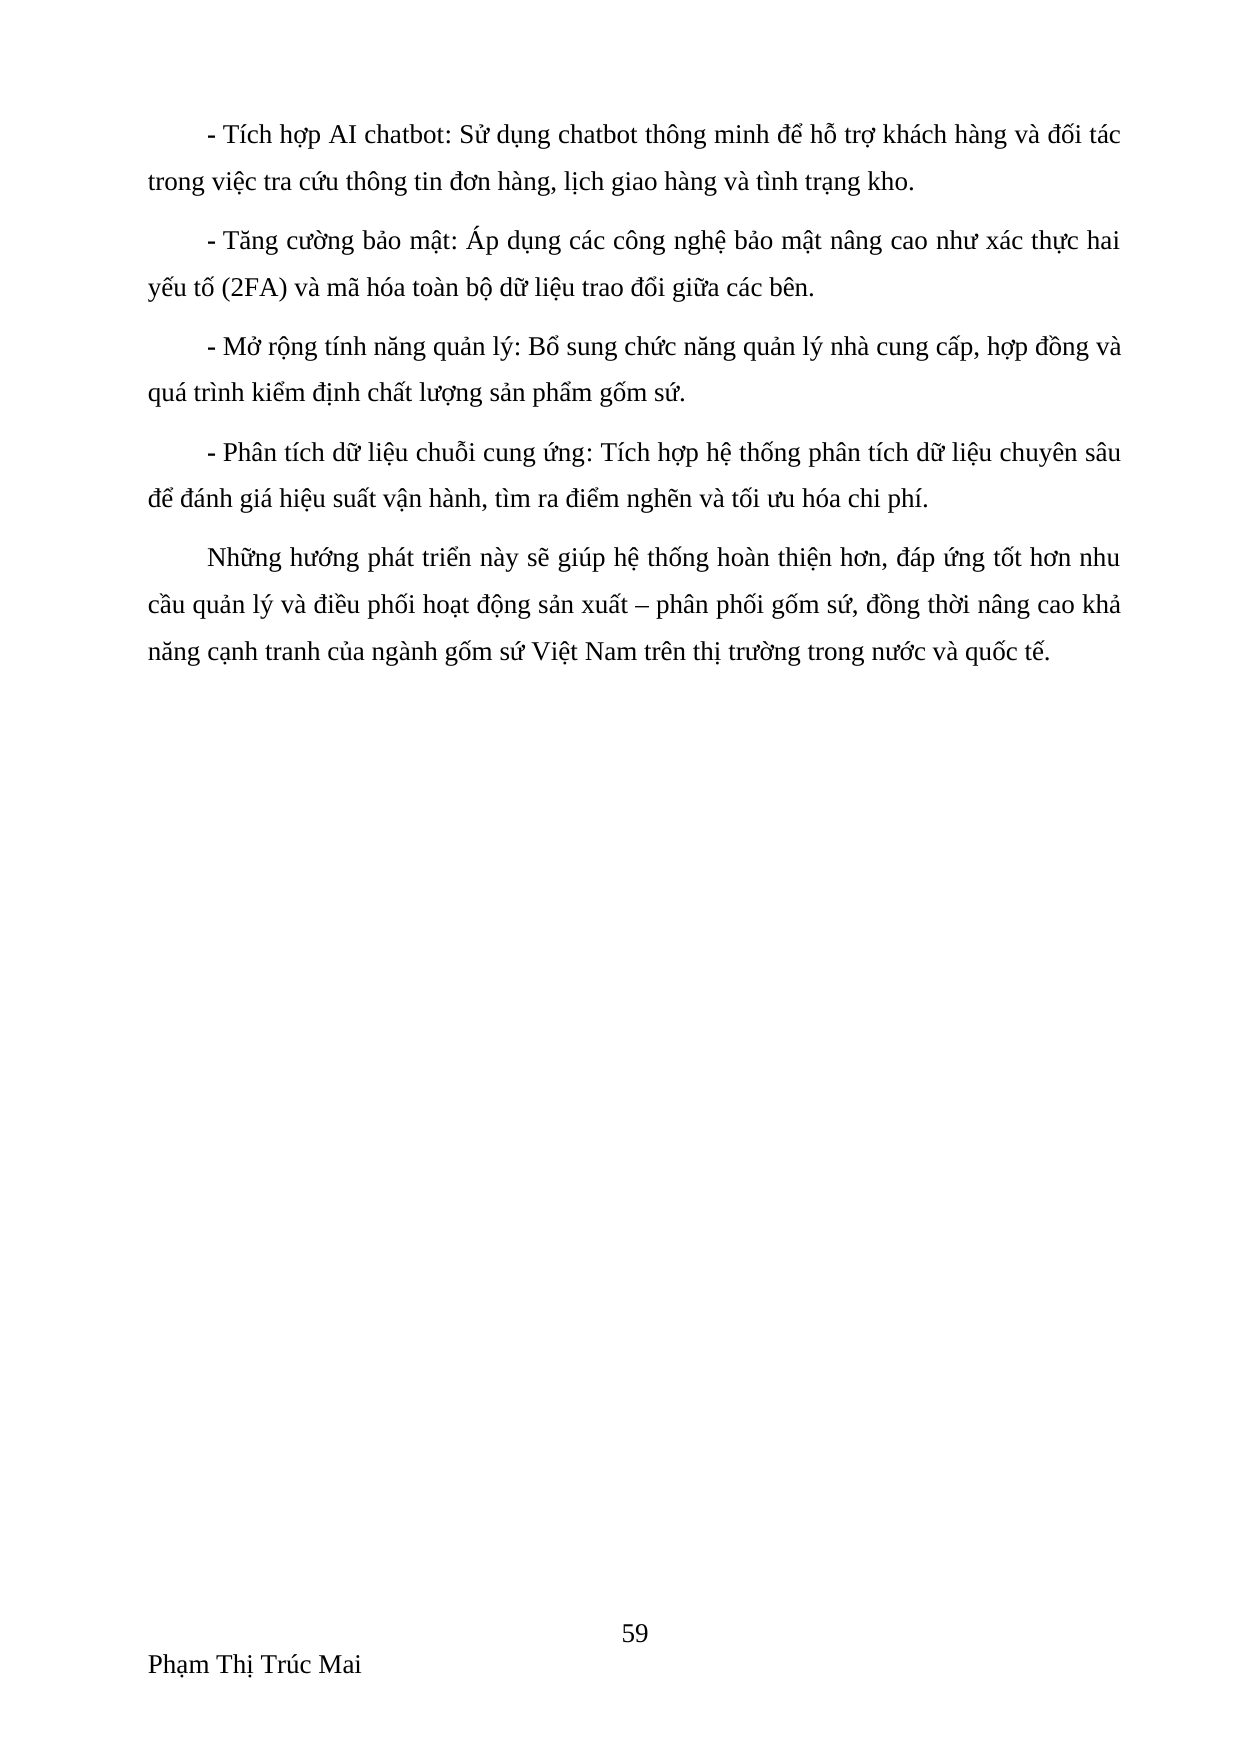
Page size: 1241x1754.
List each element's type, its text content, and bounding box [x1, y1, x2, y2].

list Tăng cường bảo mật: Áp dụng các công nghệ bảo mật nâng cao như xác thực hai yếu tố (2FA) và mã hóa toàn bộ dữ liệu trao đổi giữa các bên. [148, 224, 1122, 302]
text Những hướng phát triển này sẽ giúp hệ thống hoàn thiện hơn, đáp ứng tốt hơn nhu cầu quản lý và điều phối hoạt động sản xuất – phân phối gốm sứ, đồng thời nâng cao khả năng cạnh tranh của ngành gốm sứ Việt Nam trên thị trường trong nước và quốc tế. [148, 541, 1122, 666]
list Mở rộng tính năng quản lý: Bổ sung chức năng quản lý nhà cung cấp, hợp đồng và quá trình kiểm định chất lượng sản phẩm gốm sứ. [148, 330, 1122, 408]
list Phân tích dữ liệu chuỗi cung ứng: Tích hợp hệ thống phân tích dữ liệu chuyên sâu để đánh giá hiệu suất vận hành, tìm ra điểm nghẽn và tối ưu hóa chi phí. [148, 436, 1122, 513]
list Tích hợp AI chatbot: Sử dụng chatbot thông minh để hỗ trợ khách hàng và đối tác trong việc tra cứu thông tin đơn hàng, lịch giao hàng và tình trạng kho. [148, 118, 1122, 196]
